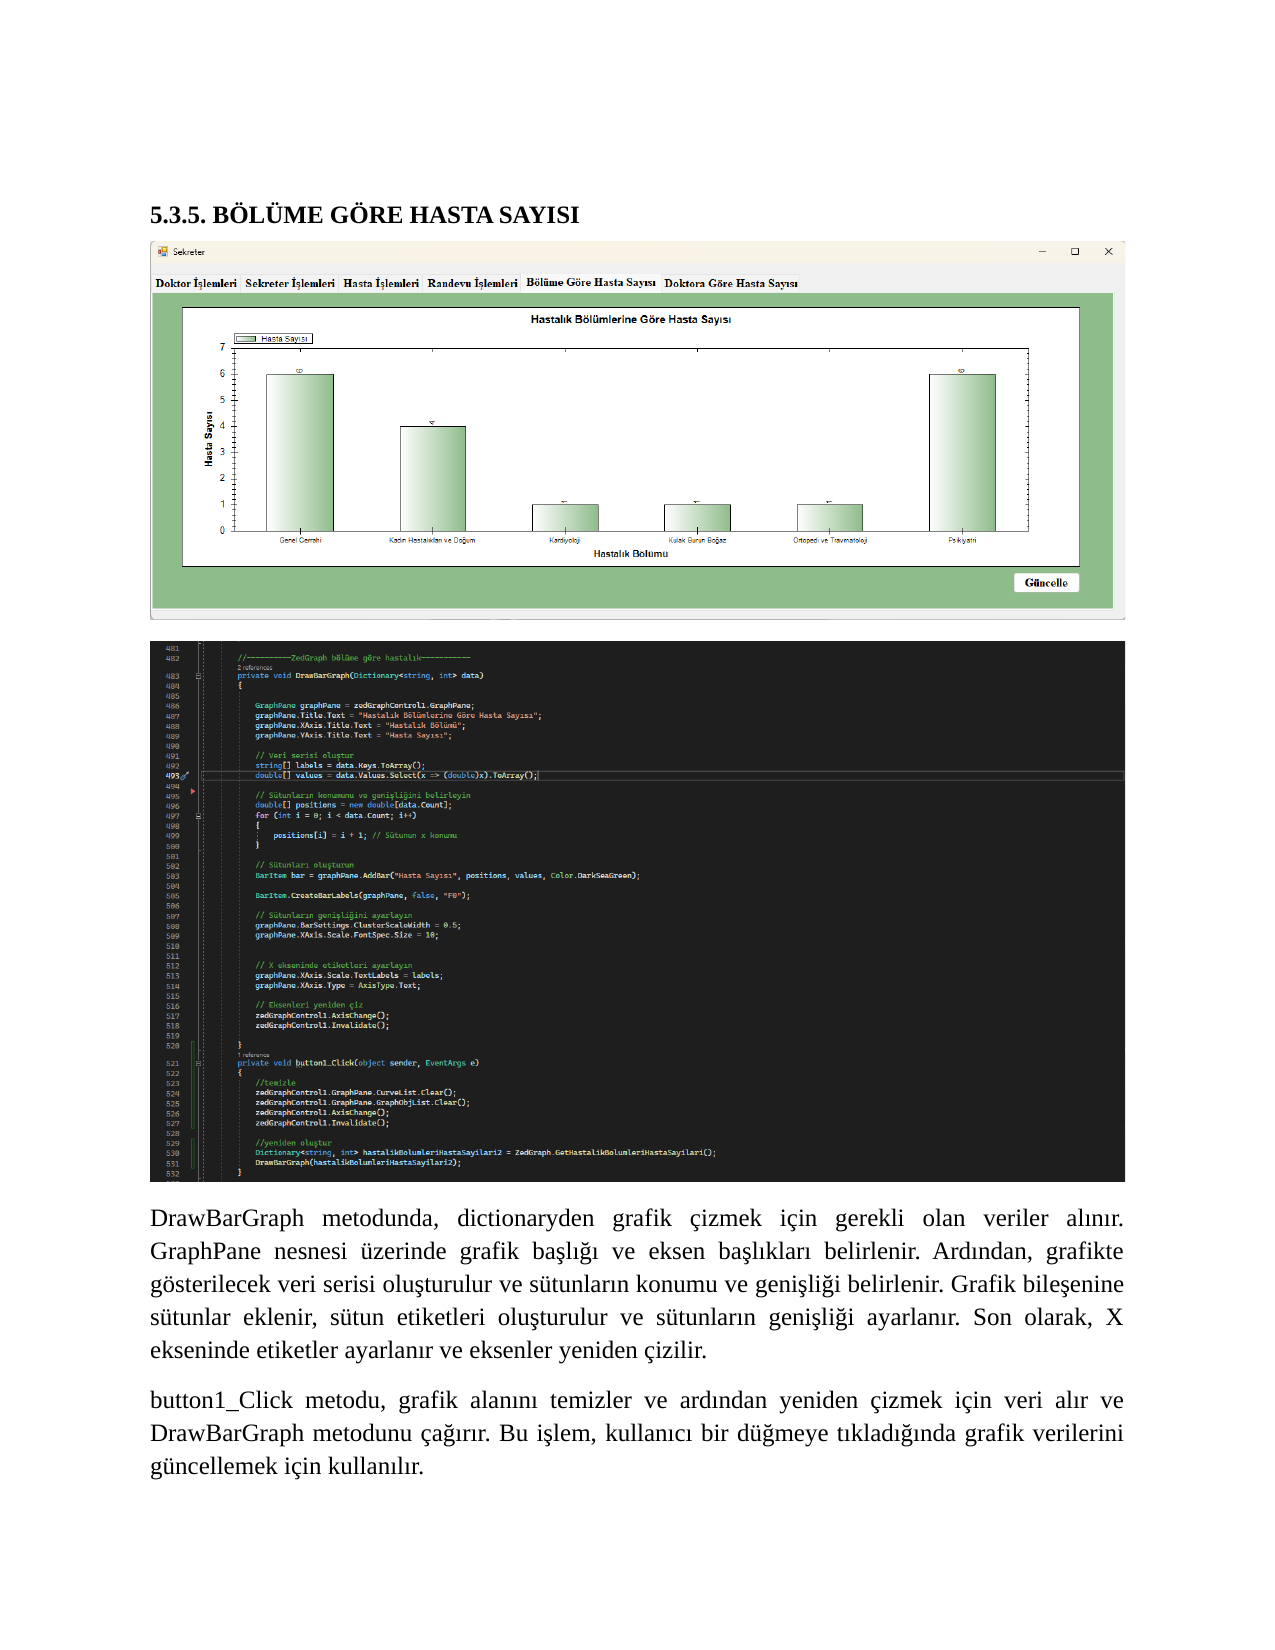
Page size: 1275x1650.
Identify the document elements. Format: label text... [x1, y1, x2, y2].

picture [150, 241, 1125, 620]
picture [150, 641, 1125, 1182]
subtitle 5.3.5. BÖLÜME GÖRE HASTA SAYISI [150, 200, 1125, 228]
text DrawBarGraph metodunda, dictionaryden grafik çizmek için gerekli olan veriler alınır. GraphPane nesnesi üzerinde grafik başlığı ve eksen başlıkları belirlenir. Ardından, grafikte gösterilecek veri serisi oluşturulur ve sütunların konumu ve genişliği belirlenir. Grafik bileşenine sütunlar eklenir, sütun etiketleri oluşturulur ve sütunların genişliği ayarlanır. Son olarak, X ekseninde etiketler ayarlanır ve eksenler yeniden çizilir. [150, 1203, 1125, 1364]
text button1_Click metodu, grafik alanını temizler ve ardından yeniden çizmek için veri alır ve DrawBarGraph metodunu çağırır. Bu işlem, kullanıcı bir düğmeye tıkladığında grafik verilerini güncellemek için kullanılır. [150, 1385, 1125, 1480]
